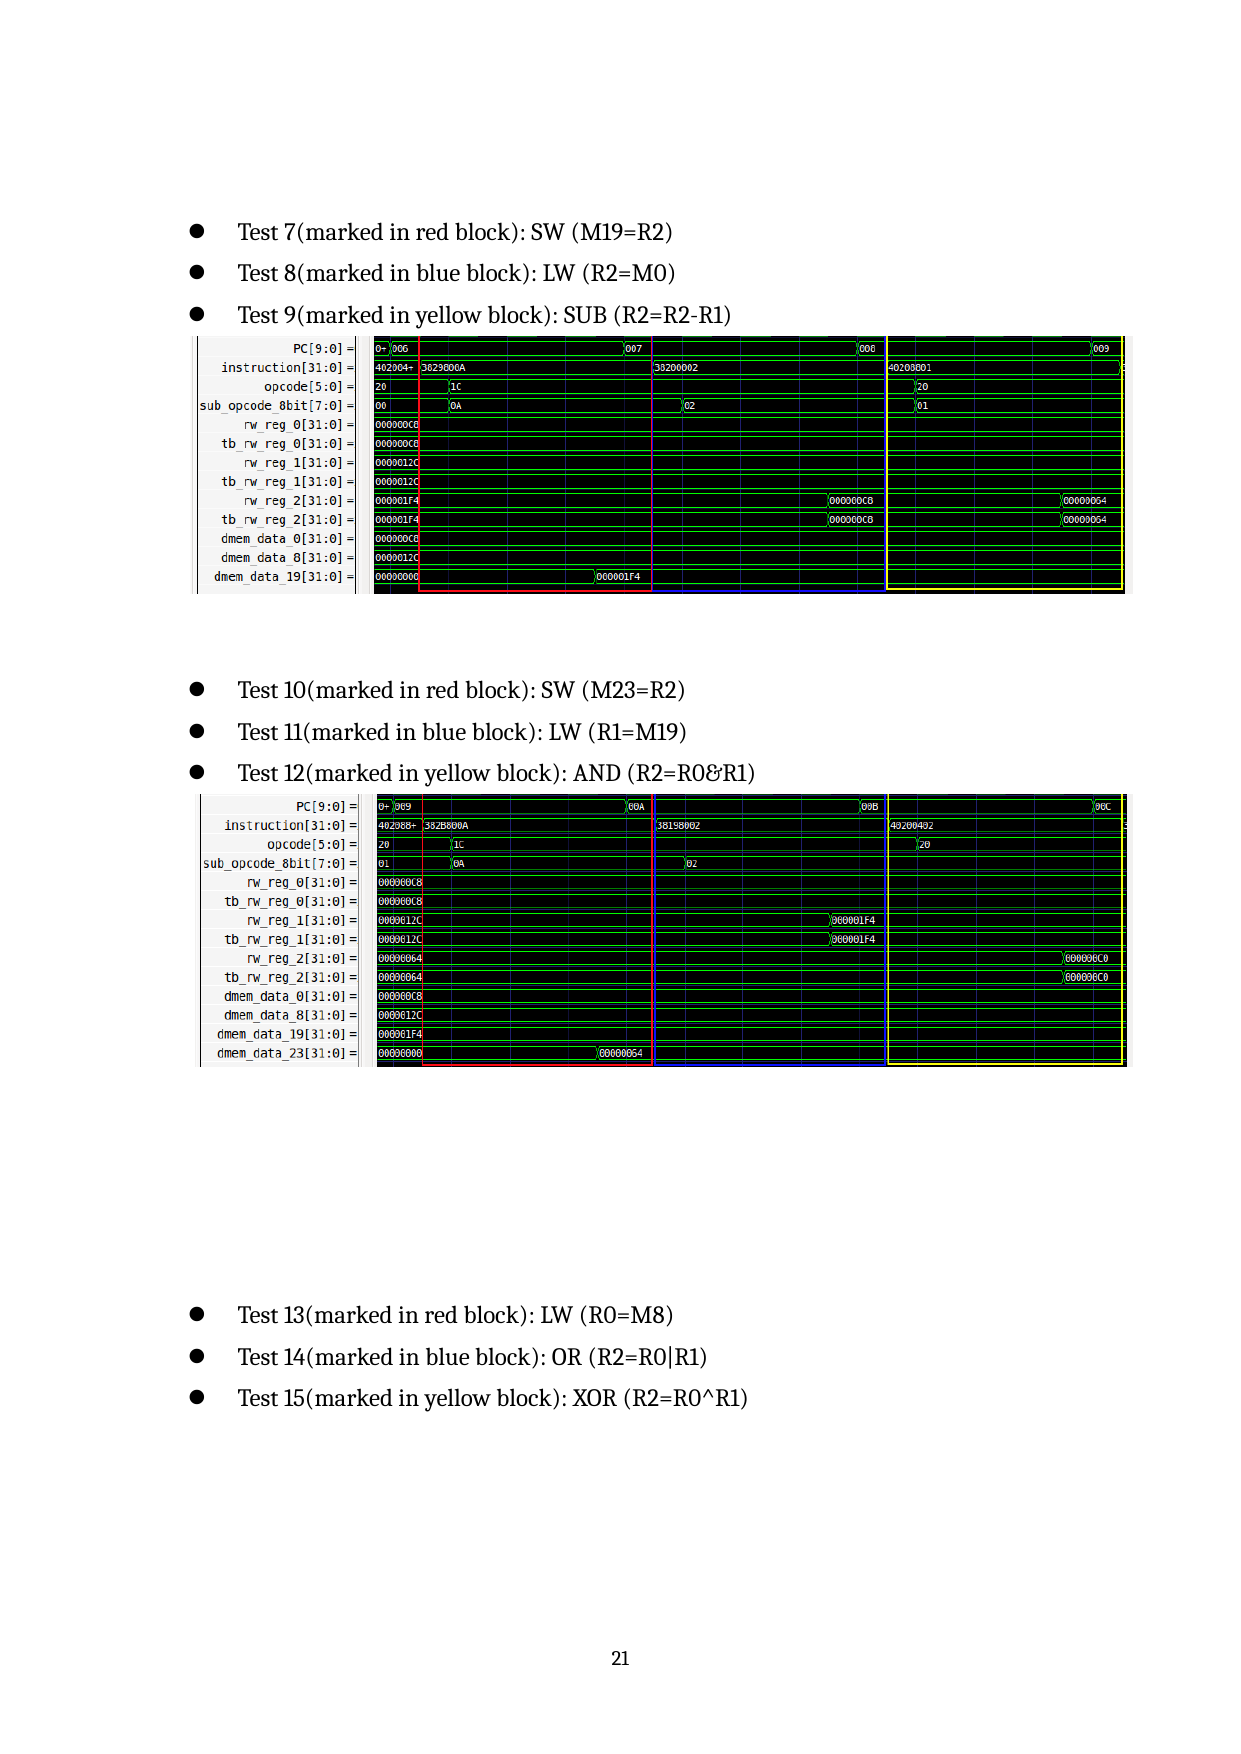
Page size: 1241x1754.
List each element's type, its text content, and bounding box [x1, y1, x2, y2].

list Test 13(marked in red block): LW (R0=M8) [187, 1294, 1053, 1336]
list Test 8(marked in blue block): LW (R2=M0) [187, 253, 1053, 294]
list Test 10(marked in red block): SW (M23=R2) [187, 669, 1053, 711]
picture [195, 794, 1133, 1067]
list Test 12(marked in yellow block): AND (R2=R0&R1) [187, 753, 1053, 794]
list Test 14(marked in blue block): OR (R2=R0|R1) [187, 1336, 1053, 1378]
list Test 7(marked in red block): SW (M19=R2) [187, 211, 1053, 253]
list Test 15(marked in yellow block): XOR (R2=R0^R1) [187, 1378, 1053, 1419]
picture [190, 336, 1133, 594]
list Test 9(marked in yellow block): SUB (R2=R2-R1) [187, 294, 1053, 336]
list Test 11(marked in blue block): LW (R1=M19) [187, 711, 1053, 753]
